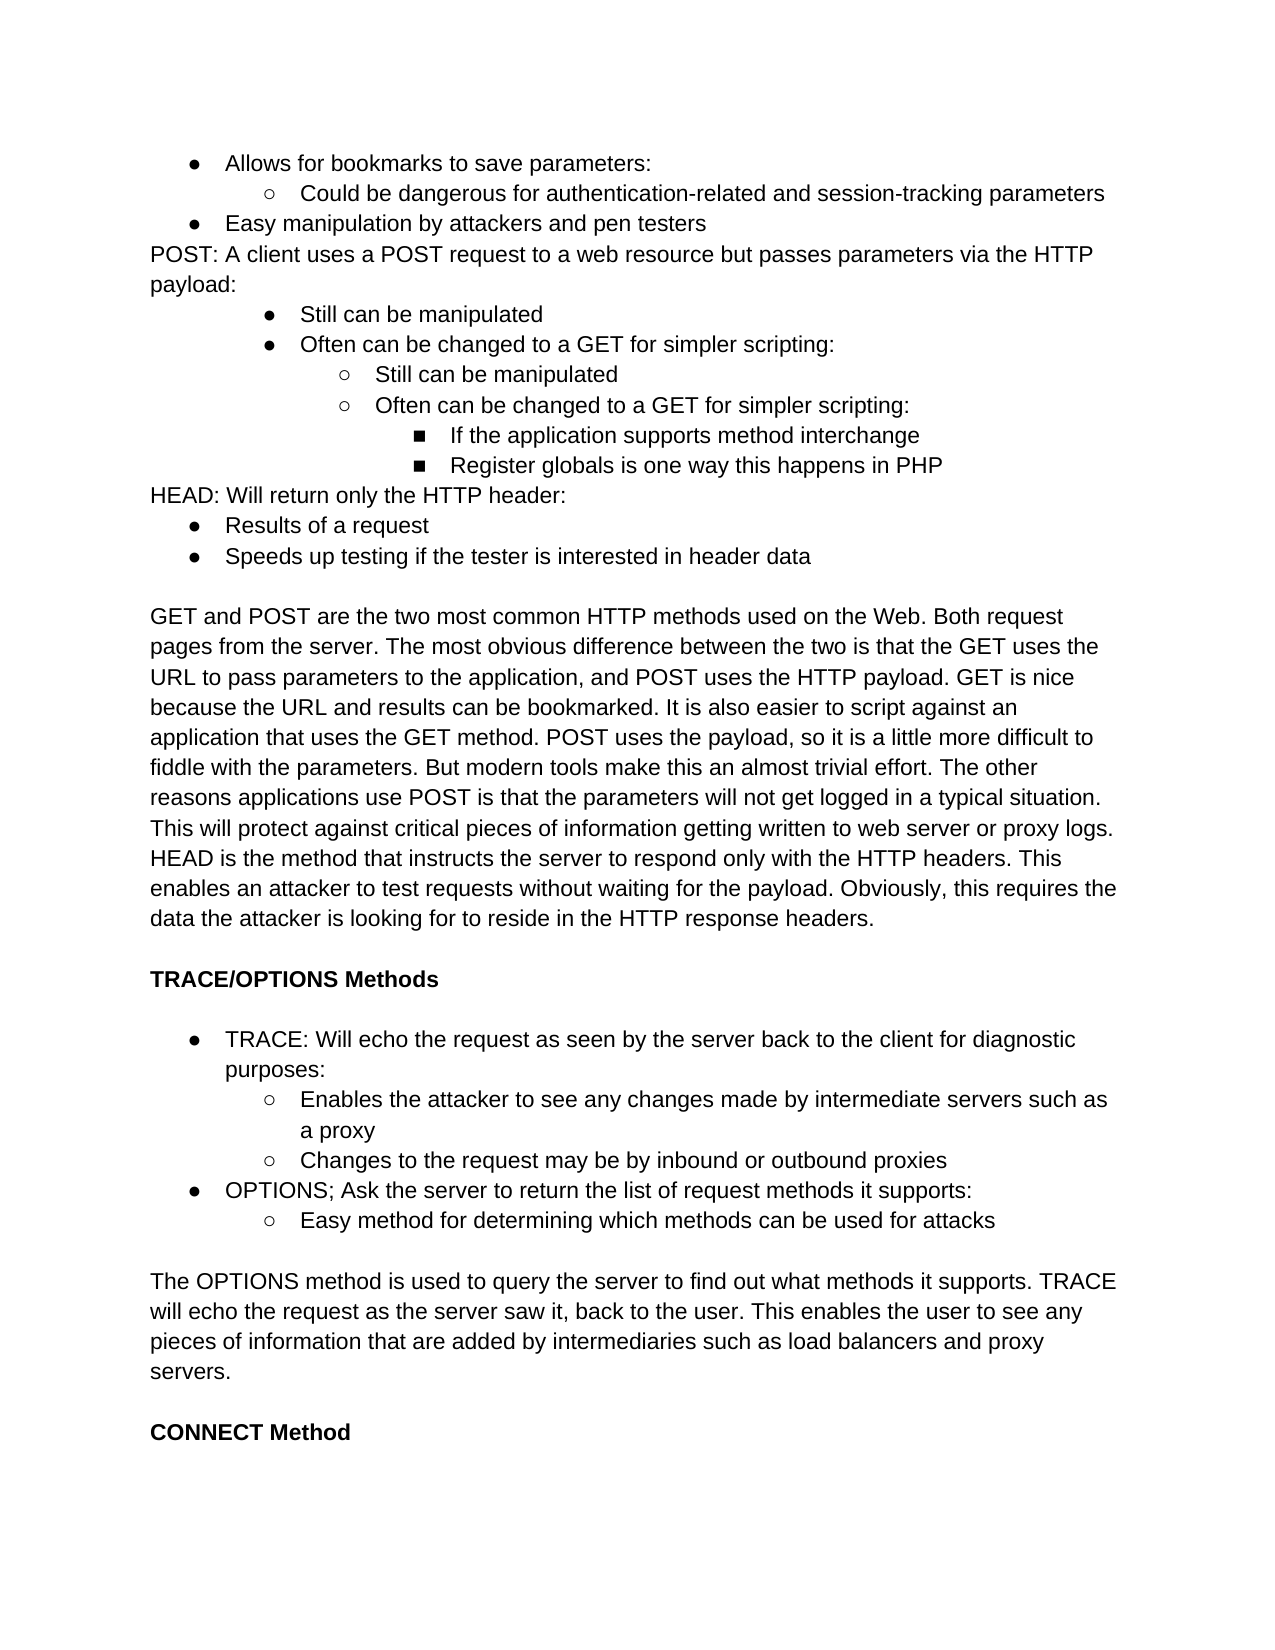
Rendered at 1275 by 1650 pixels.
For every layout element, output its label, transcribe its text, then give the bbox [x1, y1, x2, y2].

text The OPTIONS method is used to query the server to find out what methods it supports. TRACE will echo the request as the server saw it, back to the user. This enables the user to see any pieces of information that are added by intermediaries such as load balancers and proxy servers. [150, 1268, 1125, 1385]
text CONNECT Method [150, 1419, 1125, 1445]
list Still can be manipulated [337, 361, 1125, 388]
list Could be dangerous for authentication-related and session-tracking parameters [262, 180, 1125, 207]
list Often can be changed to a GET for simpler scripting: [337, 392, 1125, 418]
list Easy method for determining which methods can be used for attacks [262, 1207, 1125, 1234]
list Still can be manipulated [262, 301, 1125, 327]
list TRACE: Will echo the request as seen by the server back to the client for diagnostic purposes: [187, 1026, 1125, 1083]
list Results of a request [187, 512, 1125, 539]
list Often can be changed to a GET for simpler scripting: [262, 331, 1125, 358]
list OPTIONS; Ask the server to return the list of request methods it supports: [187, 1177, 1125, 1203]
list Easy manipulation by attackers and pen testers [187, 210, 1125, 237]
text POST: A client uses a POST request to a web resource but passes parameters via the HTTP payload: [150, 241, 1125, 297]
text HEAD: Will return only the HTTP header: [150, 482, 1125, 509]
list Register globals is one way this happens in PHP [412, 452, 1125, 478]
list Enables the attacker to see any changes made by intermediate servers such as a proxy [262, 1086, 1125, 1143]
list Allows for bookmarks to save parameters: [187, 150, 1125, 176]
list Changes to the request may be by inbound or outbound proxies [262, 1147, 1125, 1173]
list If the application supports method interchange [412, 422, 1125, 448]
text TRACE/OPTIONS Methods [150, 966, 1125, 992]
text GET and POST are the two most common HTTP methods used on the Web. Both request pages from the server. The most obvious difference between the two is that the GET uses the URL to pass parameters to the application, and POST uses the HTTP payload. GET is nice because the URL and results can be bookmarked. It is also easier to script against an application that uses the GET method. POST uses the payload, so it is a little more difficult to fiddle with the parameters. But modern tools make this an almost trivial effort. The other reasons applications use POST is that the parameters will not get logged in a typical situation. This will protect against critical pieces of information getting written to web server or proxy logs. HEAD is the method that instructs the server to respond only with the HTTP headers. This enables an attacker to test requests without waiting for the payload. Obviously, this requires the data the attacker is looking for to reside in the HTTP response headers. [150, 603, 1125, 932]
list Speeds up testing if the tester is interested in header data [187, 543, 1125, 569]
